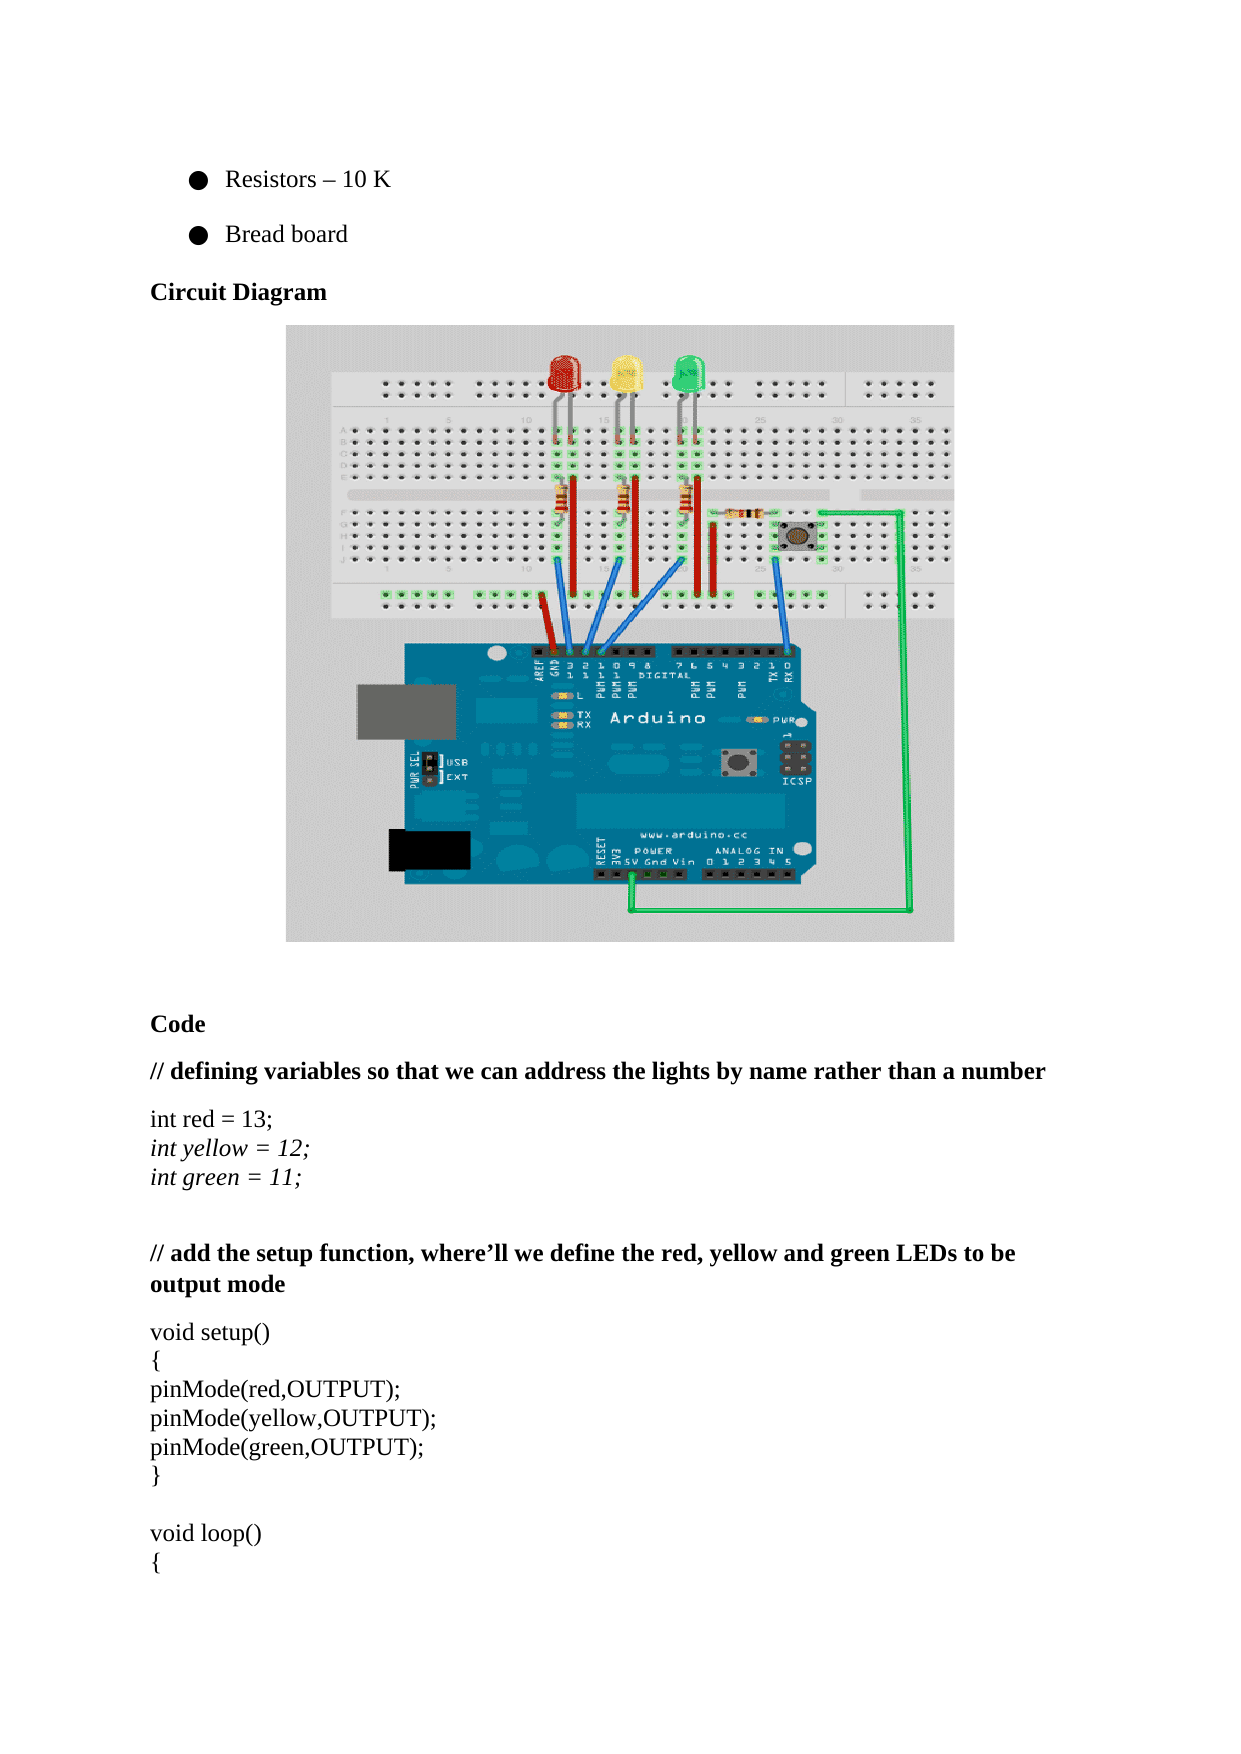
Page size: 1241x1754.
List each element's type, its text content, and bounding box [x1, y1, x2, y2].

text int red = 13; [150, 1104, 1090, 1133]
text void setup() [150, 1317, 1090, 1346]
list Resistors – 10 K [187, 150, 1090, 201]
text void loop() [150, 1518, 1090, 1547]
text pinMode(red,OUTPUT); [150, 1374, 1090, 1403]
text int yellow = 12; [150, 1133, 1090, 1162]
text } [150, 1461, 1090, 1489]
text Code [150, 1009, 1090, 1037]
picture [285, 325, 955, 942]
list Bread board [187, 205, 1090, 257]
text { [150, 1547, 1090, 1576]
text // add the setup function, where’ll we define the red, yellow and green LEDs to be output mode [150, 1238, 1090, 1298]
text pinMode(yellow,OUTPUT); [150, 1403, 1090, 1432]
text Circuit Diagram [150, 277, 1090, 306]
text { [150, 1346, 1090, 1374]
text int green = 11; [150, 1162, 1090, 1190]
text pinMode(green,OUTPUT); [150, 1432, 1090, 1461]
text // defining variables so that we can address the lights by name rather than a number [150, 1056, 1090, 1085]
